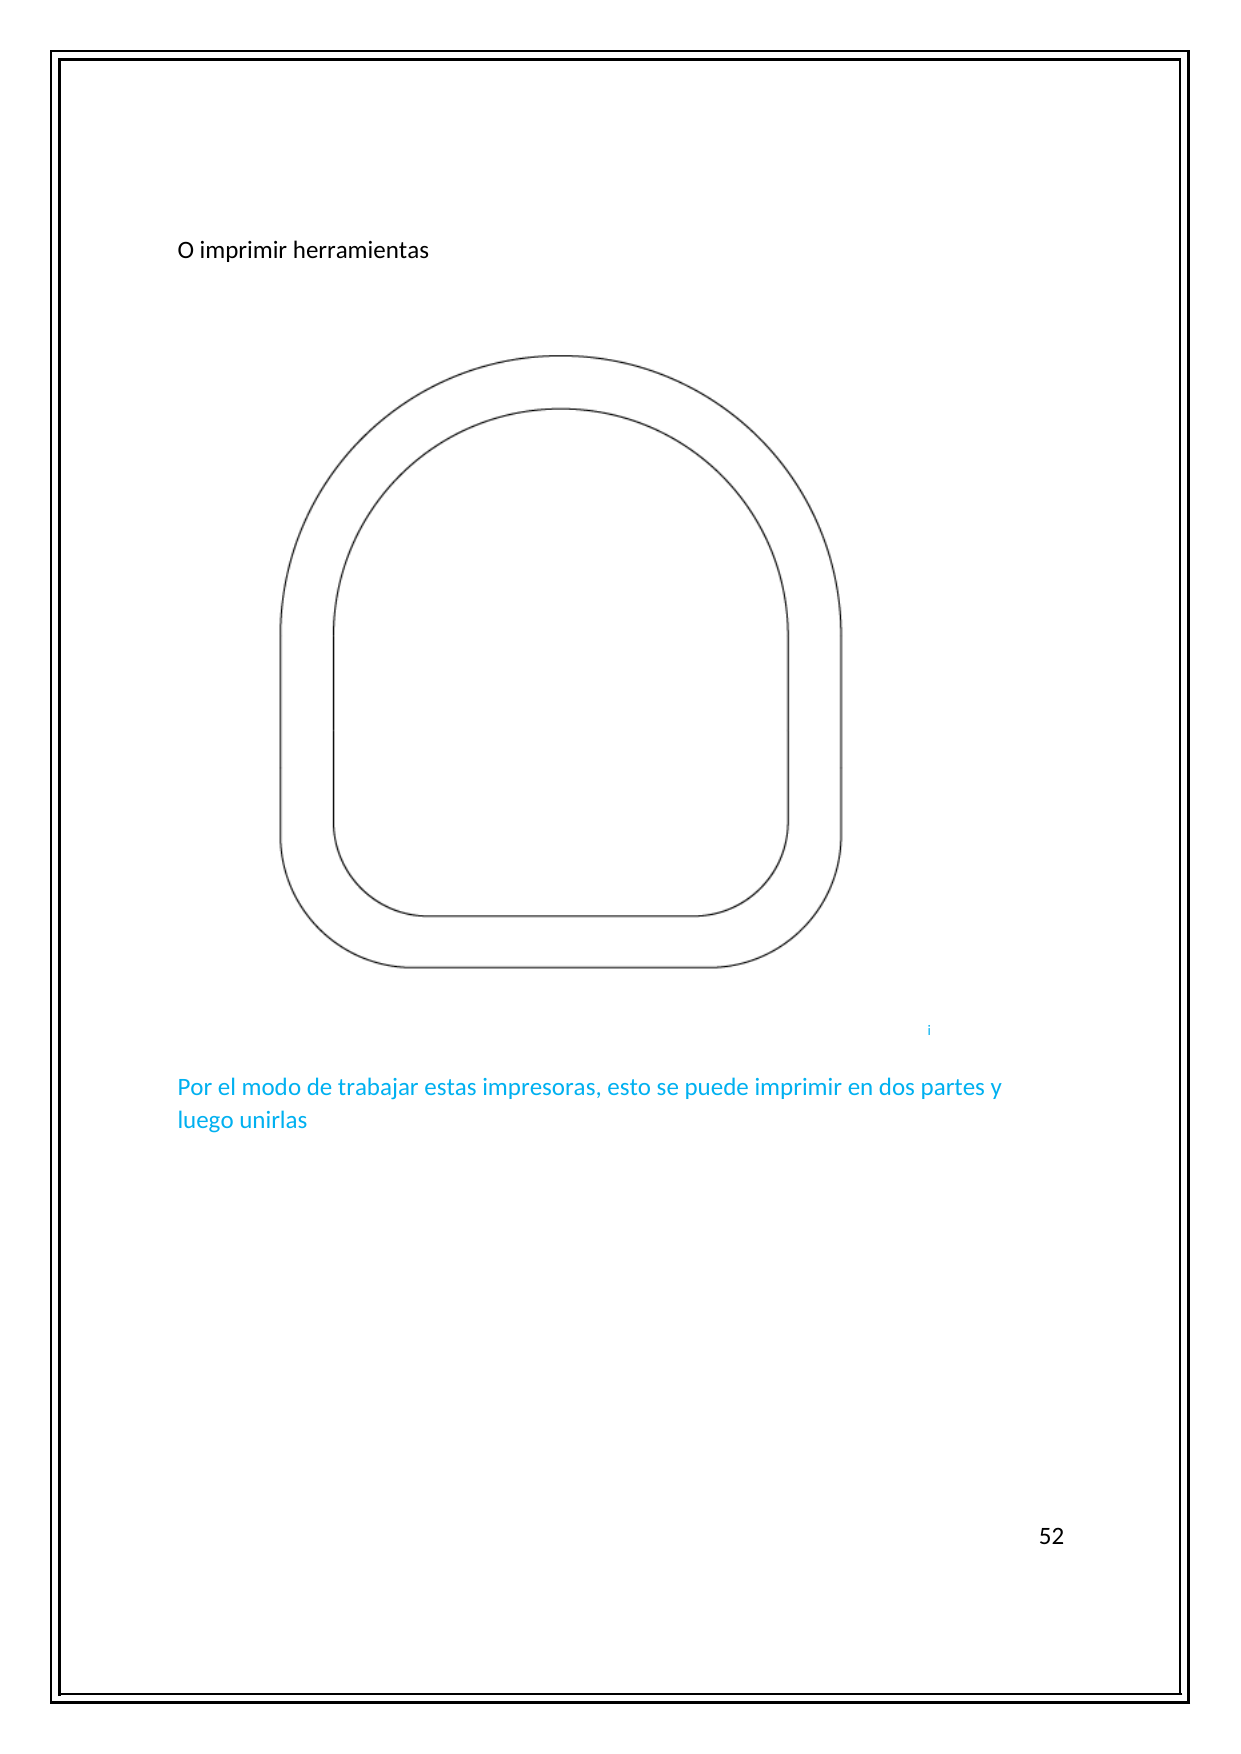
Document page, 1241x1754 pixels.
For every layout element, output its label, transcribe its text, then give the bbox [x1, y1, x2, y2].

text Por el modo de trabajar estas impresoras, esto se puede imprimir en dos partes y luego unirlas [177, 1071, 1063, 1134]
picture [177, 322, 929, 1046]
